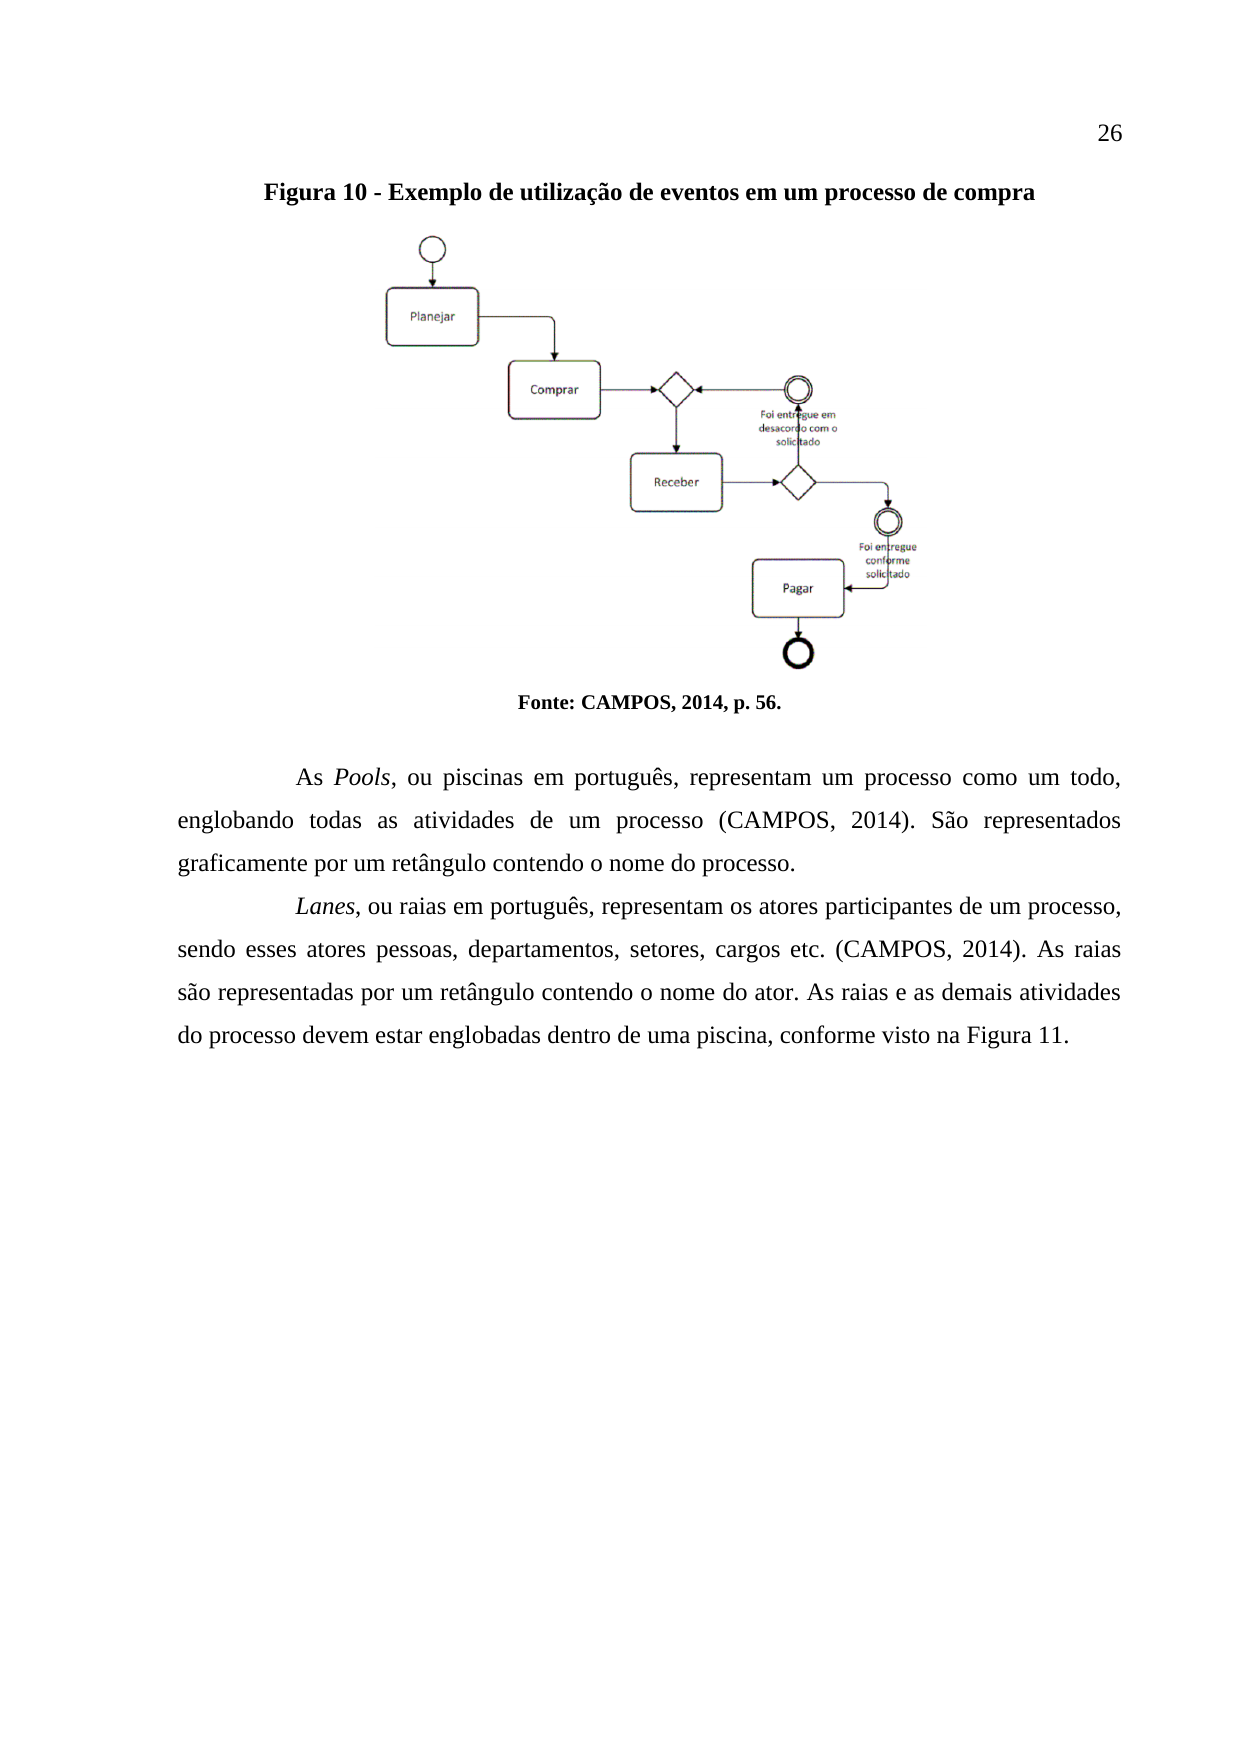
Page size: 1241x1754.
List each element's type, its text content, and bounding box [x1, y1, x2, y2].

picture [367, 220, 933, 676]
text Lanes, ou raias em português, representam os atores participantes de um processo, sendo esses atores pessoas, departamentos, setores, cargos etc. (CAMPOS, 2014). As raias são representadas por um retângulo contendo o nome do ator. As raias e as demais atividades do processo devem estar englobadas dentro de uma piscina, conforme visto na Figura 11. [177, 891, 1122, 1049]
text As Pools, ou piscinas em português, representam um processo como um todo, englobando todas as atividades de um processo (CAMPOS, 2014). São representados graficamente por um retângulo contendo o nome do processo. [177, 762, 1122, 877]
text Fonte: CAMPOS, 2014, p. 56. [177, 690, 1122, 714]
